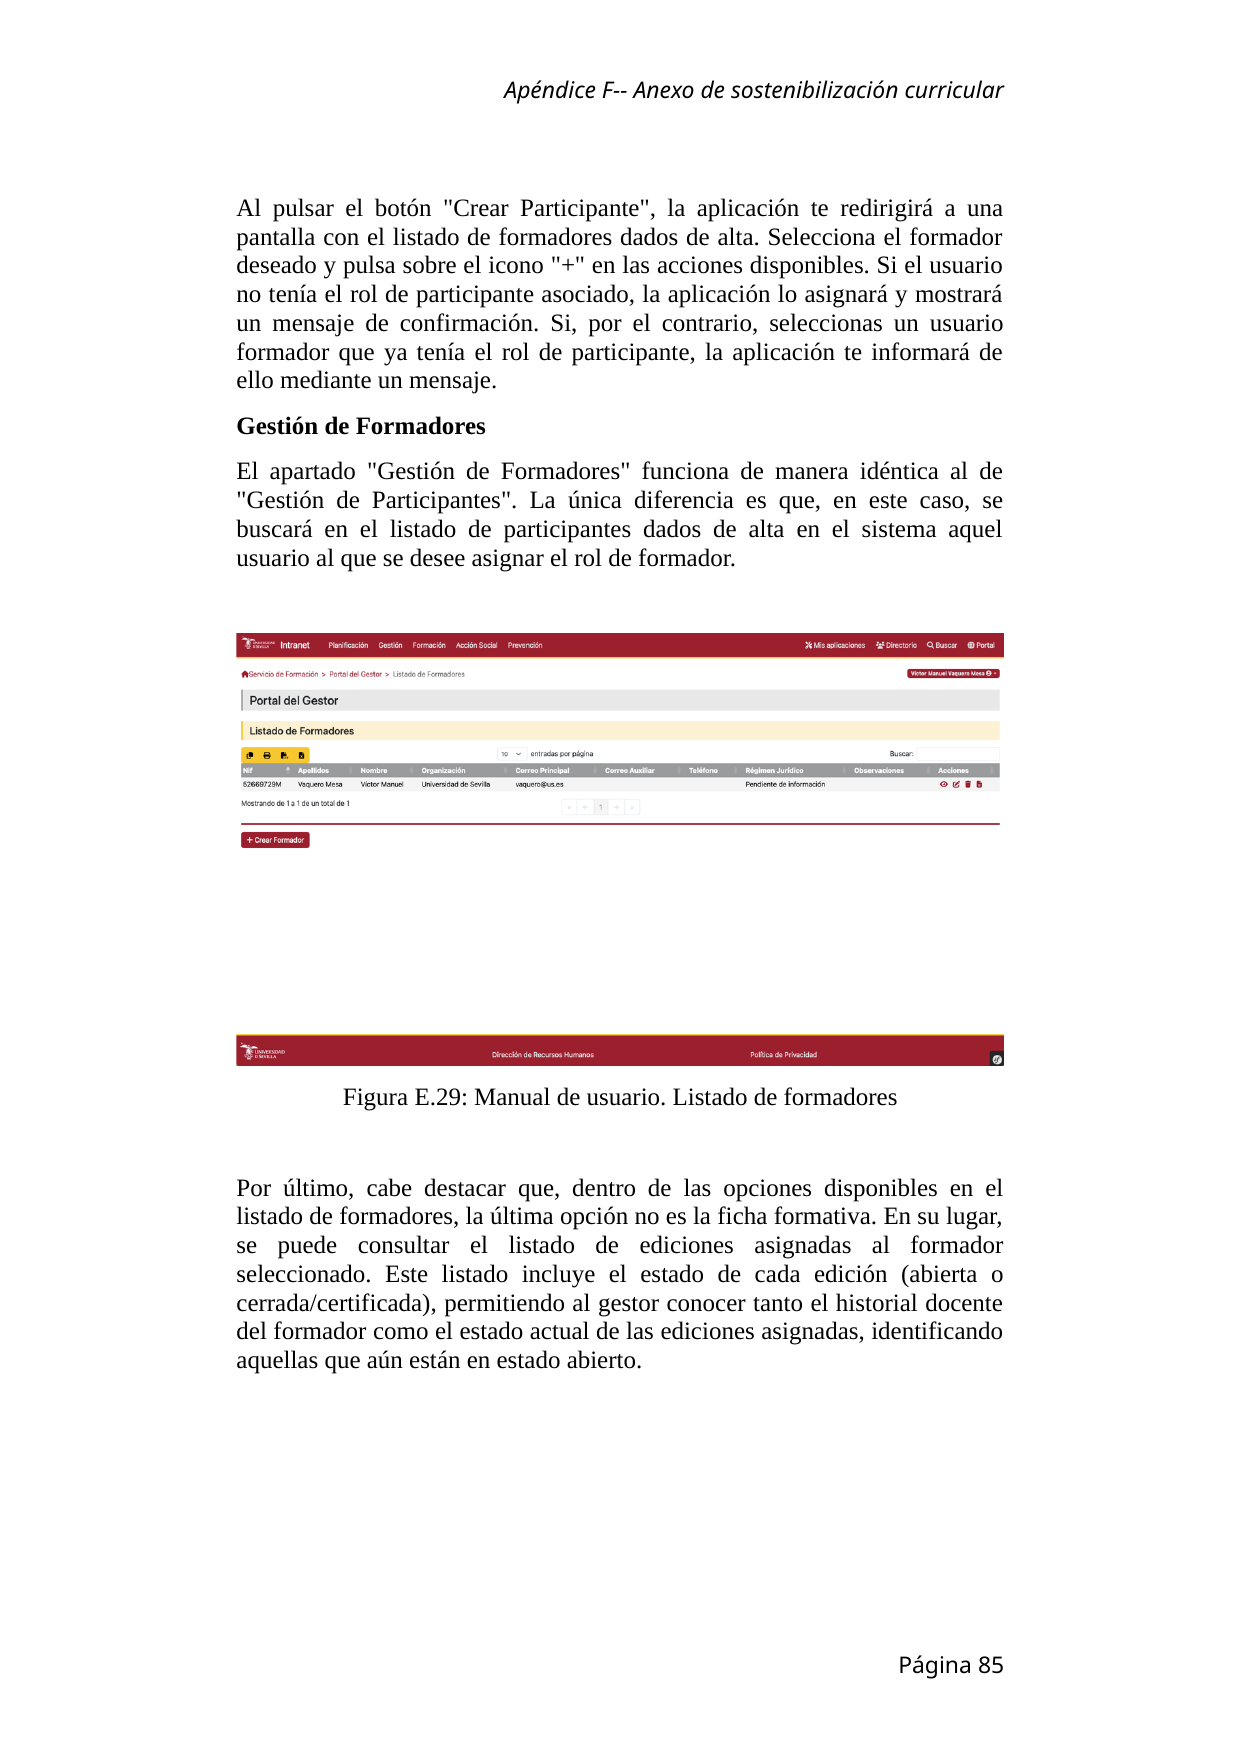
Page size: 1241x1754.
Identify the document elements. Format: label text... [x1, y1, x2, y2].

picture [236, 633, 1004, 1066]
text El apartado "Gestión de Formadores" funciona de manera idéntica al de "Gestión de Participantes". La única diferencia es que, en este caso, se buscará en el listado de participantes dados de alta en el sistema aquel usuario al que se desee asignar el rol de formador. [236, 456, 1004, 571]
text Gestión de Formadores [236, 411, 1004, 440]
text Al pulsar el botón "Crear Participante", la aplicación te redirigirá a una pantalla con el listado de formadores dados de alta. Selecciona el formador deseado y pulsa sobre el icono "+" en las acciones disponibles. Si el usuario no tenía el rol de participante asociado, la aplicación lo asignará y mostrará un mensaje de confirmación. Si, por el contrario, seleccionas un usuario formador que ya tenía el rol de participante, la aplicación te informará de ello mediante un mensaje. [236, 193, 1004, 394]
text Por último, cabe destacar que, dentro de las opciones disponibles en el listado de formadores, la última opción no es la ficha formativa. En su lugar, se puede consultar el listado de ediciones asignadas al formador seleccionado. Este listado incluye el estado de cada edición (abierta o cerrada/certificada), permitiendo al gestor conocer tanto el historial docente del formador como el estado actual de las ediciones asignadas, identificando aquellas que aún están en estado abierto. [236, 1173, 1004, 1374]
